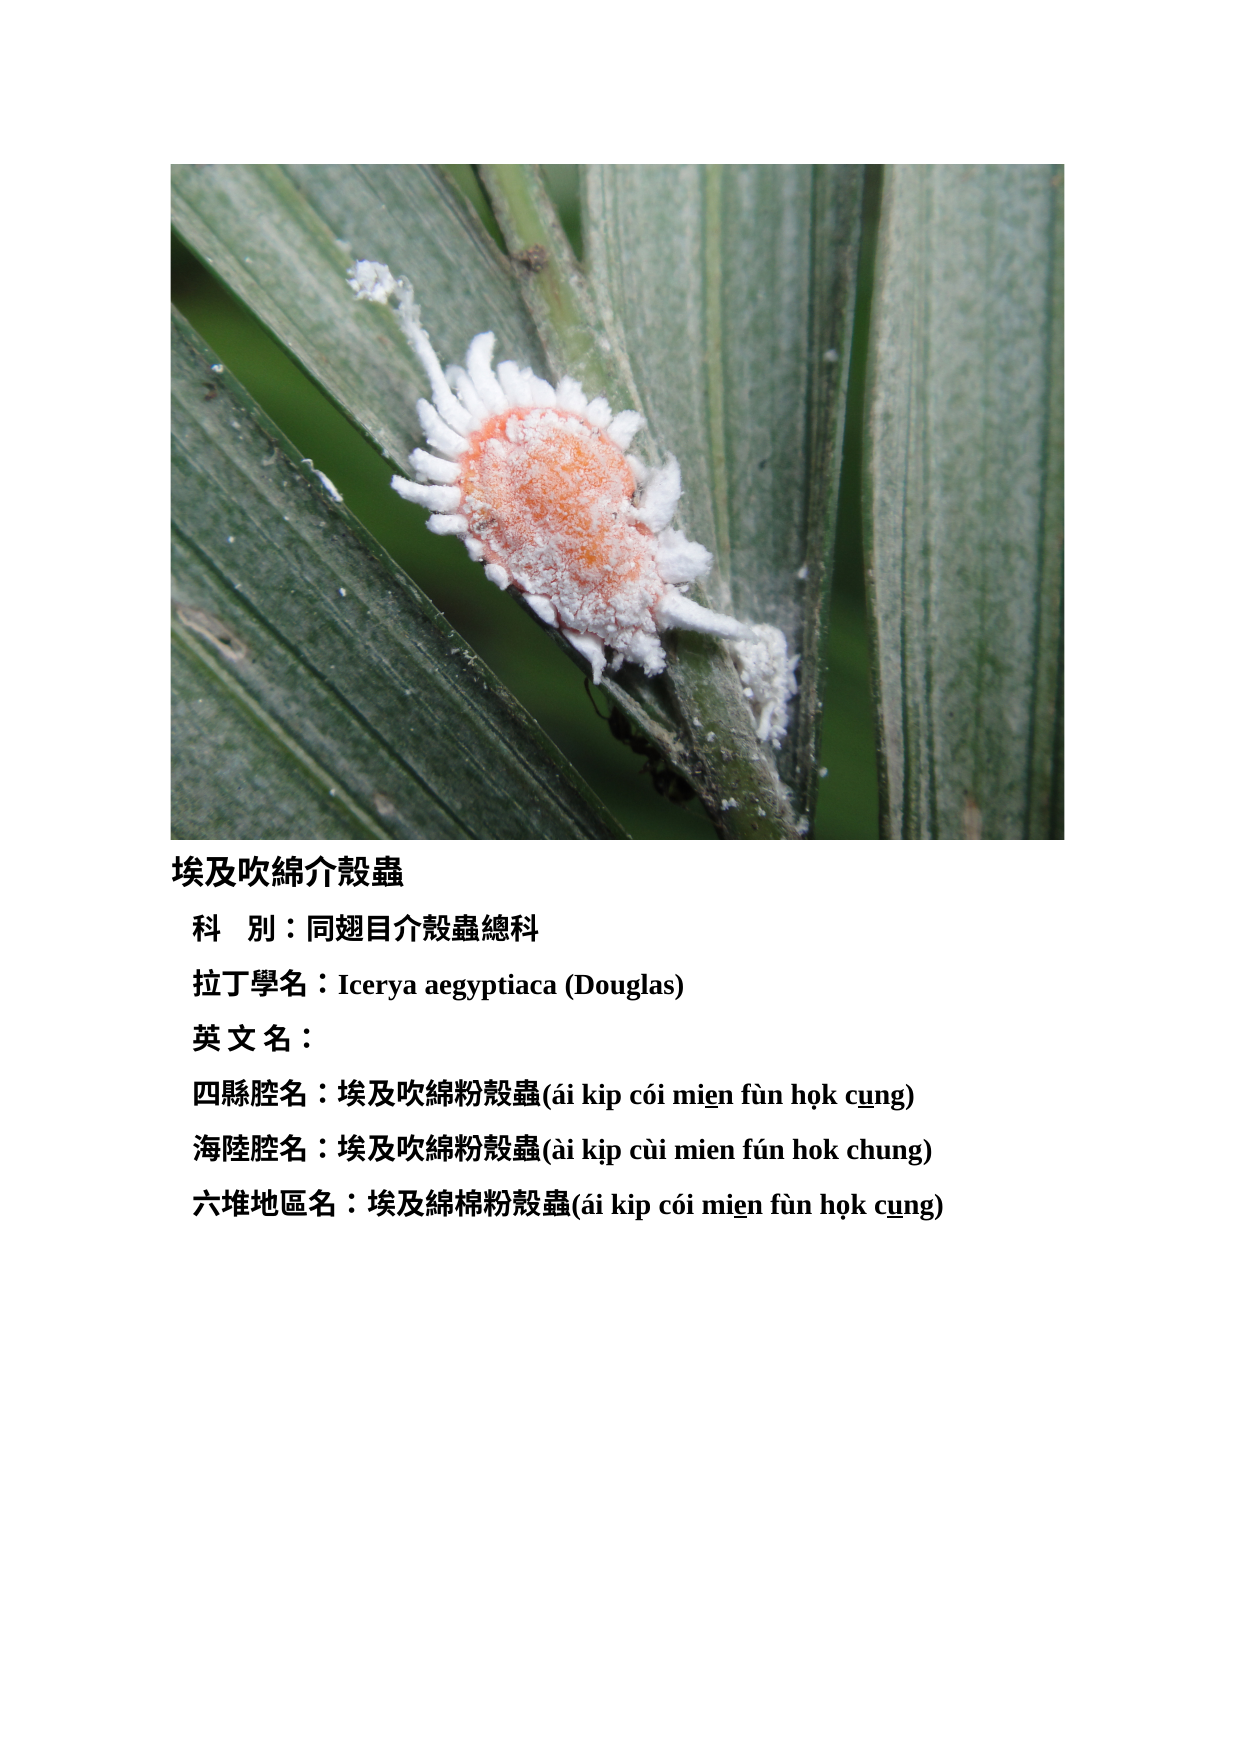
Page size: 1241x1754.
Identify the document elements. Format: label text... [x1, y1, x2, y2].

table_header [160, 165, 1078, 846]
table_cell 埃及吹綿介殼蟲 科 別：同翅目介殼蟲總科 拉丁學名：Icerya aegyptiaca (Douglas) 英 文 名： 四縣腔名：埃及吹綿粉殼蟲(ái kip cói mien fùn họk cung) 海陸腔名：埃及吹綿粉殼蟲(ài kịp cùi mien fún hok chung) 六堆地區名：埃及綿棉粉殼蟲(ái kip cói mien fùn họk cung) [160, 846, 1078, 1229]
picture [170, 164, 1065, 840]
